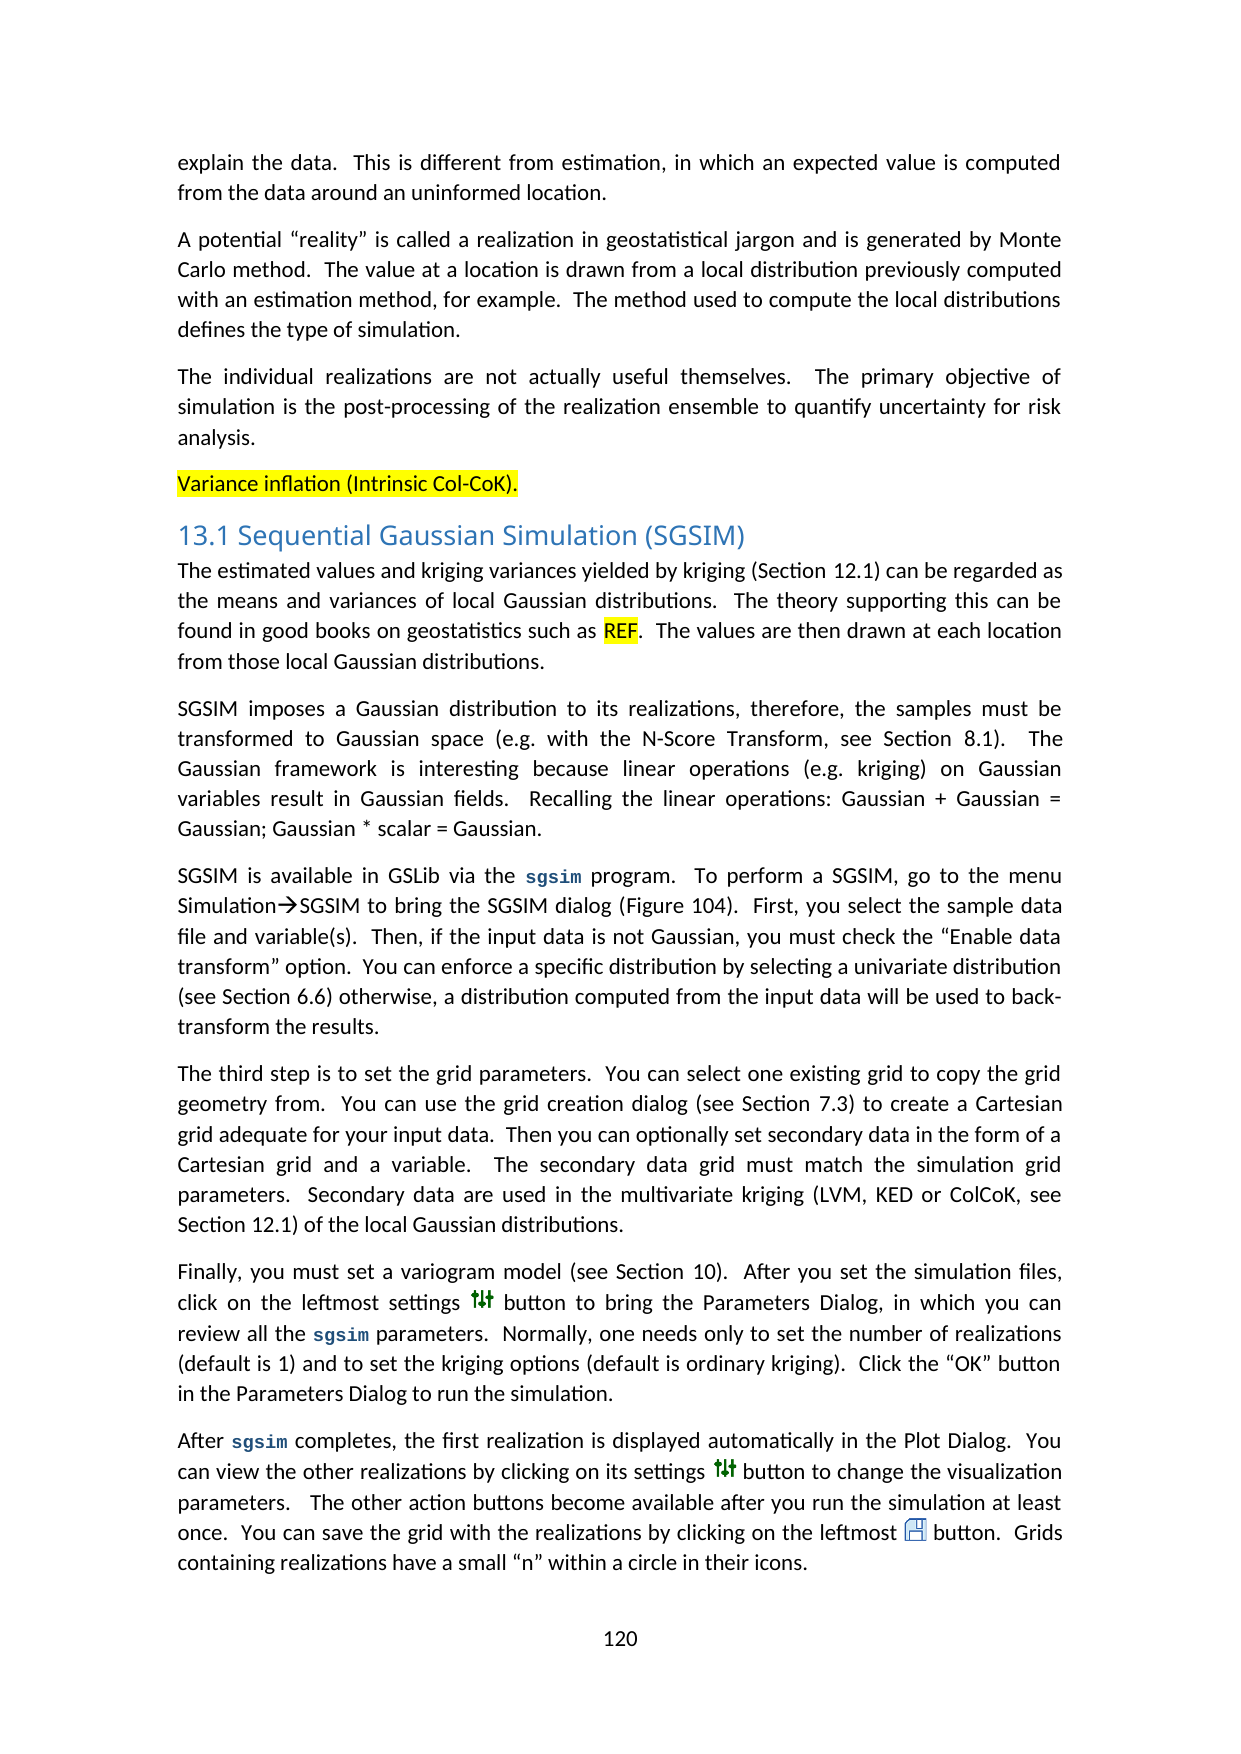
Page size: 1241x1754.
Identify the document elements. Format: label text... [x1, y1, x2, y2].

text The individual realizations are not actually useful themselves. The primary objective of simulation is the post-processing of the realization ensemble to quantify uncertainty for risk analysis. [177, 362, 1063, 451]
text After sgsim completes, the first realization is displayed automatically in the Plot Dialog. You can view the other realizations by clicking on its settings button to change the visualization parameters. The other action buttons become available after you run the simulation at least once. You can save the grid with the realizations by clicking on the leftmost button. Grids containing realizations have a small “n” within a circle in their icons. [177, 1426, 1063, 1576]
picture [713, 1456, 737, 1480]
text The third step is to set the grid parameters. You can select one existing grid to copy the grid geometry from. You can use the grid creation dialog (see Section 7.3) to create a Cartesian grid adequate for your input data. Then you can optionally set secondary data in the form of a Cartesian grid and a variable. The secondary data grid must match the simulation grid parameters. Secondary data are used in the multivariate kriging (LVM, KED or ColCoK, see Section 12.1) of the local Gaussian distributions. [177, 1059, 1063, 1238]
picture [470, 1287, 494, 1311]
text SGSIM imposes a Gaussian distribution to its realizations, therefore, the samples must be transformed to Gaussian space (e.g. with the N-Score Transform, see Section 8.1). The Gaussian framework is interesting because linear operations (e.g. kriging) on Gaussian variables result in Gaussian fields. Recalling the linear operations: Gaussian + Gaussian = Gaussian; Gaussian * scalar = Gaussian. [177, 694, 1063, 842]
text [177, 148, 1063, 206]
text The estimated values and kriging variances yielded by kriging (Section 12.1) can be regarded as the means and variances of local Gaussian distributions. The theory supporting this can be found in good books on geostatistics such as REF. The values are then drawn at each location from those local Gaussian distributions. [177, 556, 1063, 675]
subtitle Sequential Gaussian Simulation (SGSIM) [177, 516, 1063, 553]
text Finally, you must set a variogram model (see Section 10). After you set the simulation files, click on the leftmost settings button to bring the Parameters Dialog, in which you can review all the sgsim parameters. Normally, one needs only to set the number of realizations (default is 1) and to set the kriging options (default is ordinary kriging). Click the “OK” button in the Parameters Dialog to run the simulation. [177, 1257, 1063, 1407]
picture [904, 1518, 927, 1541]
text SGSIM is available in GSLib via the sgsim program. To perform a SGSIM, go to the menu SimulationSGSIM to bring the SGSIM dialog (Figure 104). First, you select the sample data file and variable(s). Then, if the input data is not Gaussian, you must check the “Enable data transform” option. You can enforce a specific distribution by selecting a univariate distribution (see Section 6.6) otherwise, a distribution computed from the input data will be used to back-transform the results. [177, 861, 1063, 1040]
text A potential “reality” is called a realization in geostatistical jargon and is generated by Monte Carlo method. The value at a location is drawn from a local distribution previously computed with an estimation method, for example. The method used to compute the local distributions defines the type of simulation. [177, 225, 1063, 343]
text Variance inflation (Intrinsic Col-CoK). [177, 469, 1063, 497]
